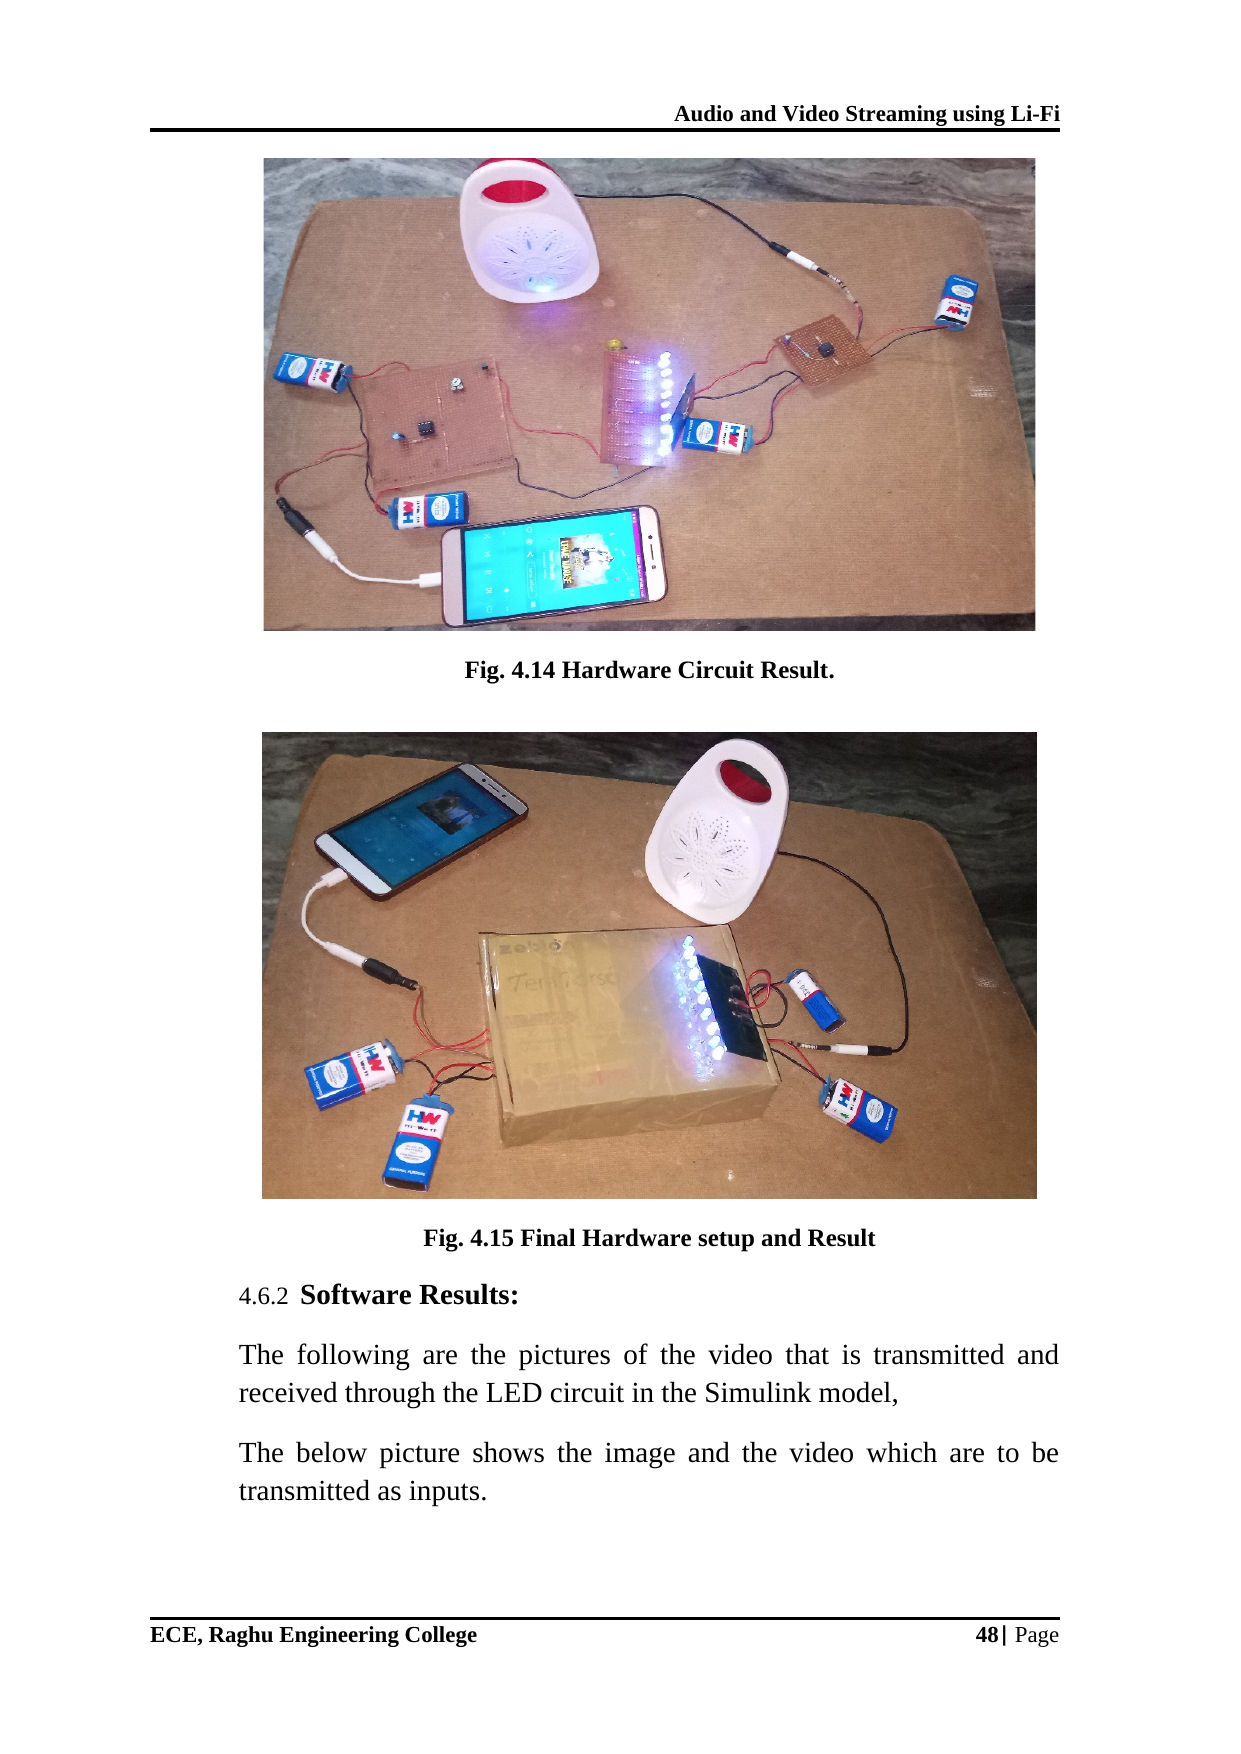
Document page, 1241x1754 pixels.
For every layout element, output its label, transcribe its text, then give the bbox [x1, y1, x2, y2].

text The below picture shows the image and the video which are to be transmitted as inputs. [239, 1435, 1060, 1507]
picture [262, 732, 1037, 1199]
list Software Results: [239, 1277, 1060, 1311]
picture [263, 158, 1036, 631]
text Fig. 4.15 Final Hardware setup and Result [239, 1223, 1060, 1252]
text The following are the pictures of the video that is transmitted and received through the LED circuit in the Simulink model, [239, 1337, 1060, 1409]
text Fig. 4.14 Hardware Circuit Result. [239, 655, 1060, 684]
